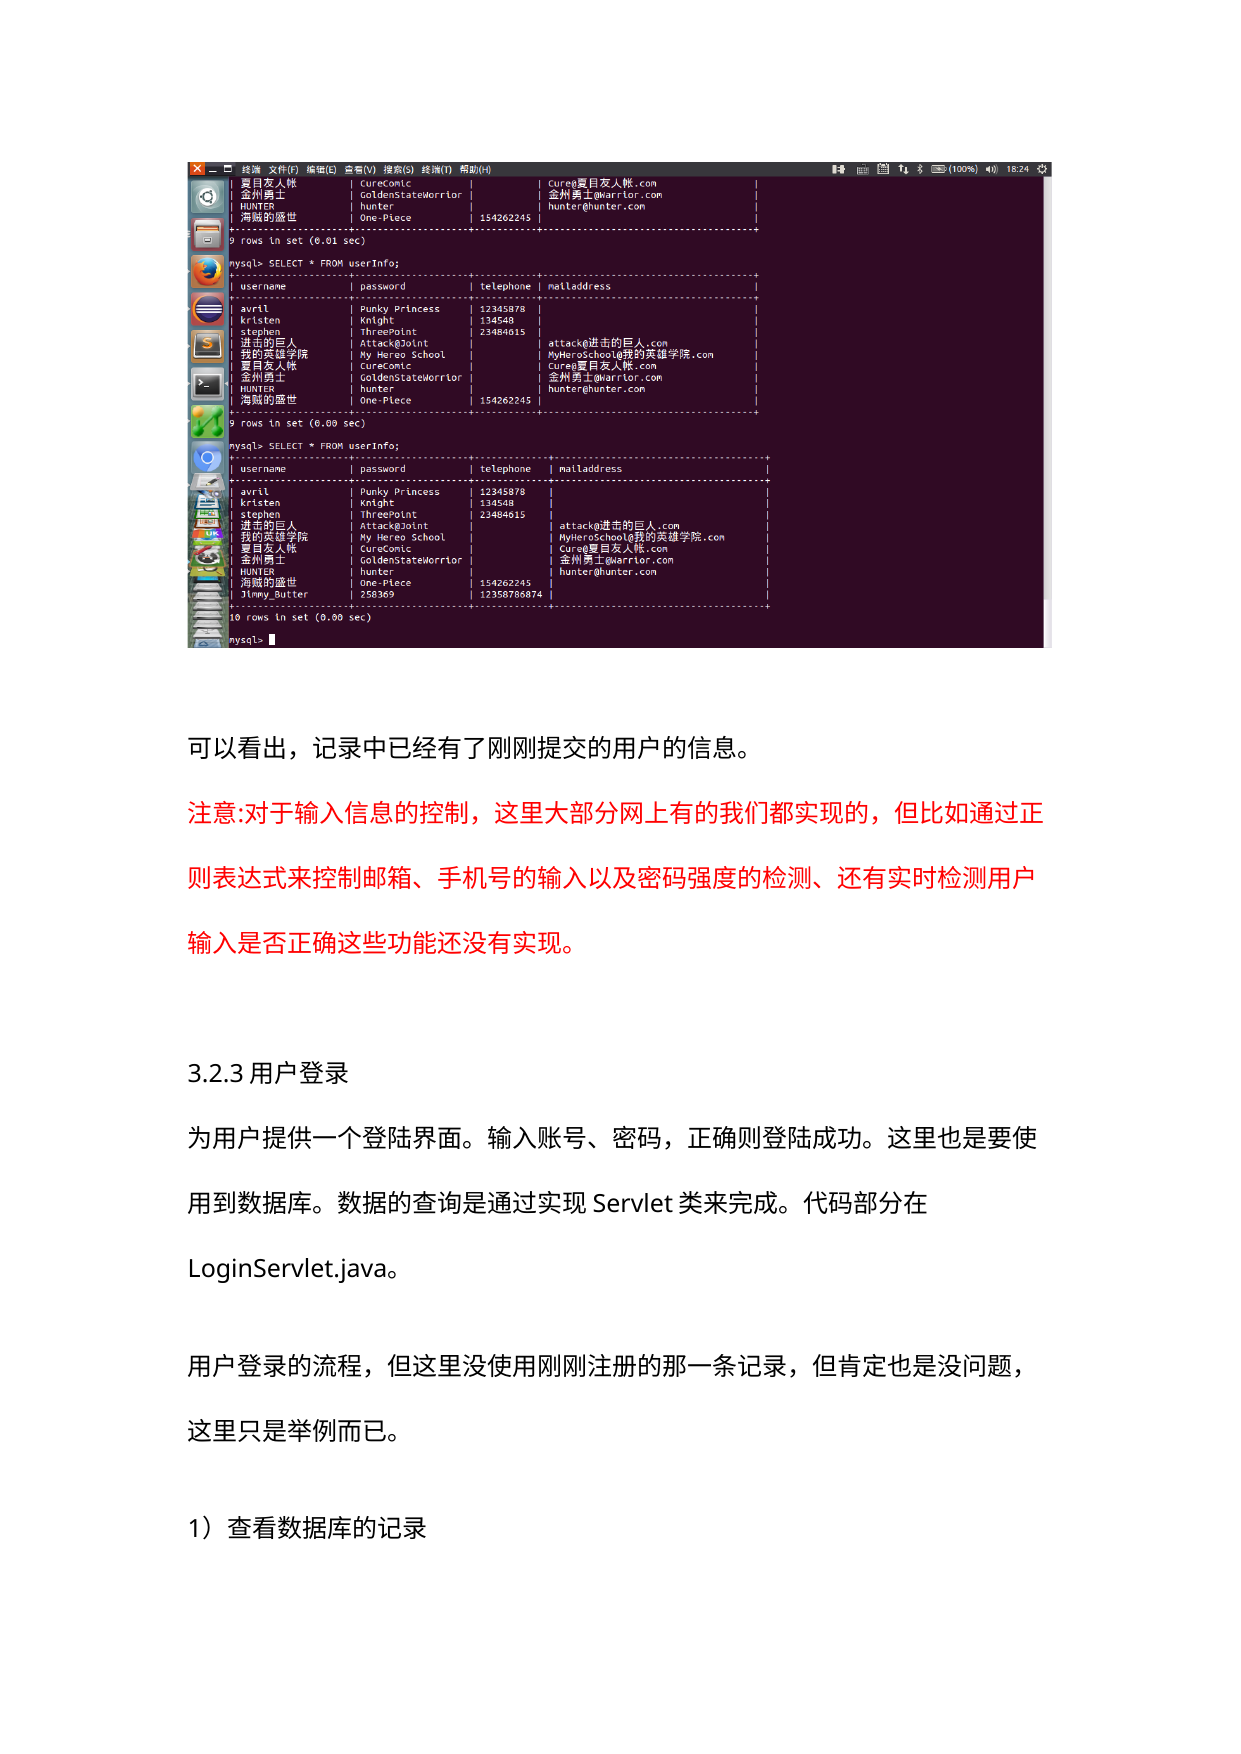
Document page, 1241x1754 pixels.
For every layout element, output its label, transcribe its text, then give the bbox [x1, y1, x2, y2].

text 注意:对于输入信息的控制，这里大部分网上有的我们都实现的，但比如通过正则表达式来控制邮箱、手机号的输入以及密码强度的检测、还有实时检测用户输入是否正确这些功能还没有实现。 [187, 779, 1053, 974]
text 可以看出，记录中已经有了刚刚提交的用户的信息。 [187, 714, 1053, 779]
text 1）查看数据库的记录 [187, 1494, 1053, 1559]
picture [187, 162, 1052, 648]
text 3.2.3用户登录 [187, 1039, 1053, 1104]
text 用户登录的流程，但这里没使用刚刚注册的那一条记录，但肯定也是没问题，这里只是举例而已。 [187, 1332, 1053, 1462]
text 为用户提供一个登陆界面。输入账号、密码，正确则登陆成功。这里也是要使用到数据库。数据的查询是通过实现Servlet类来完成。代码部分在LoginServlet.java。 [187, 1104, 1053, 1299]
